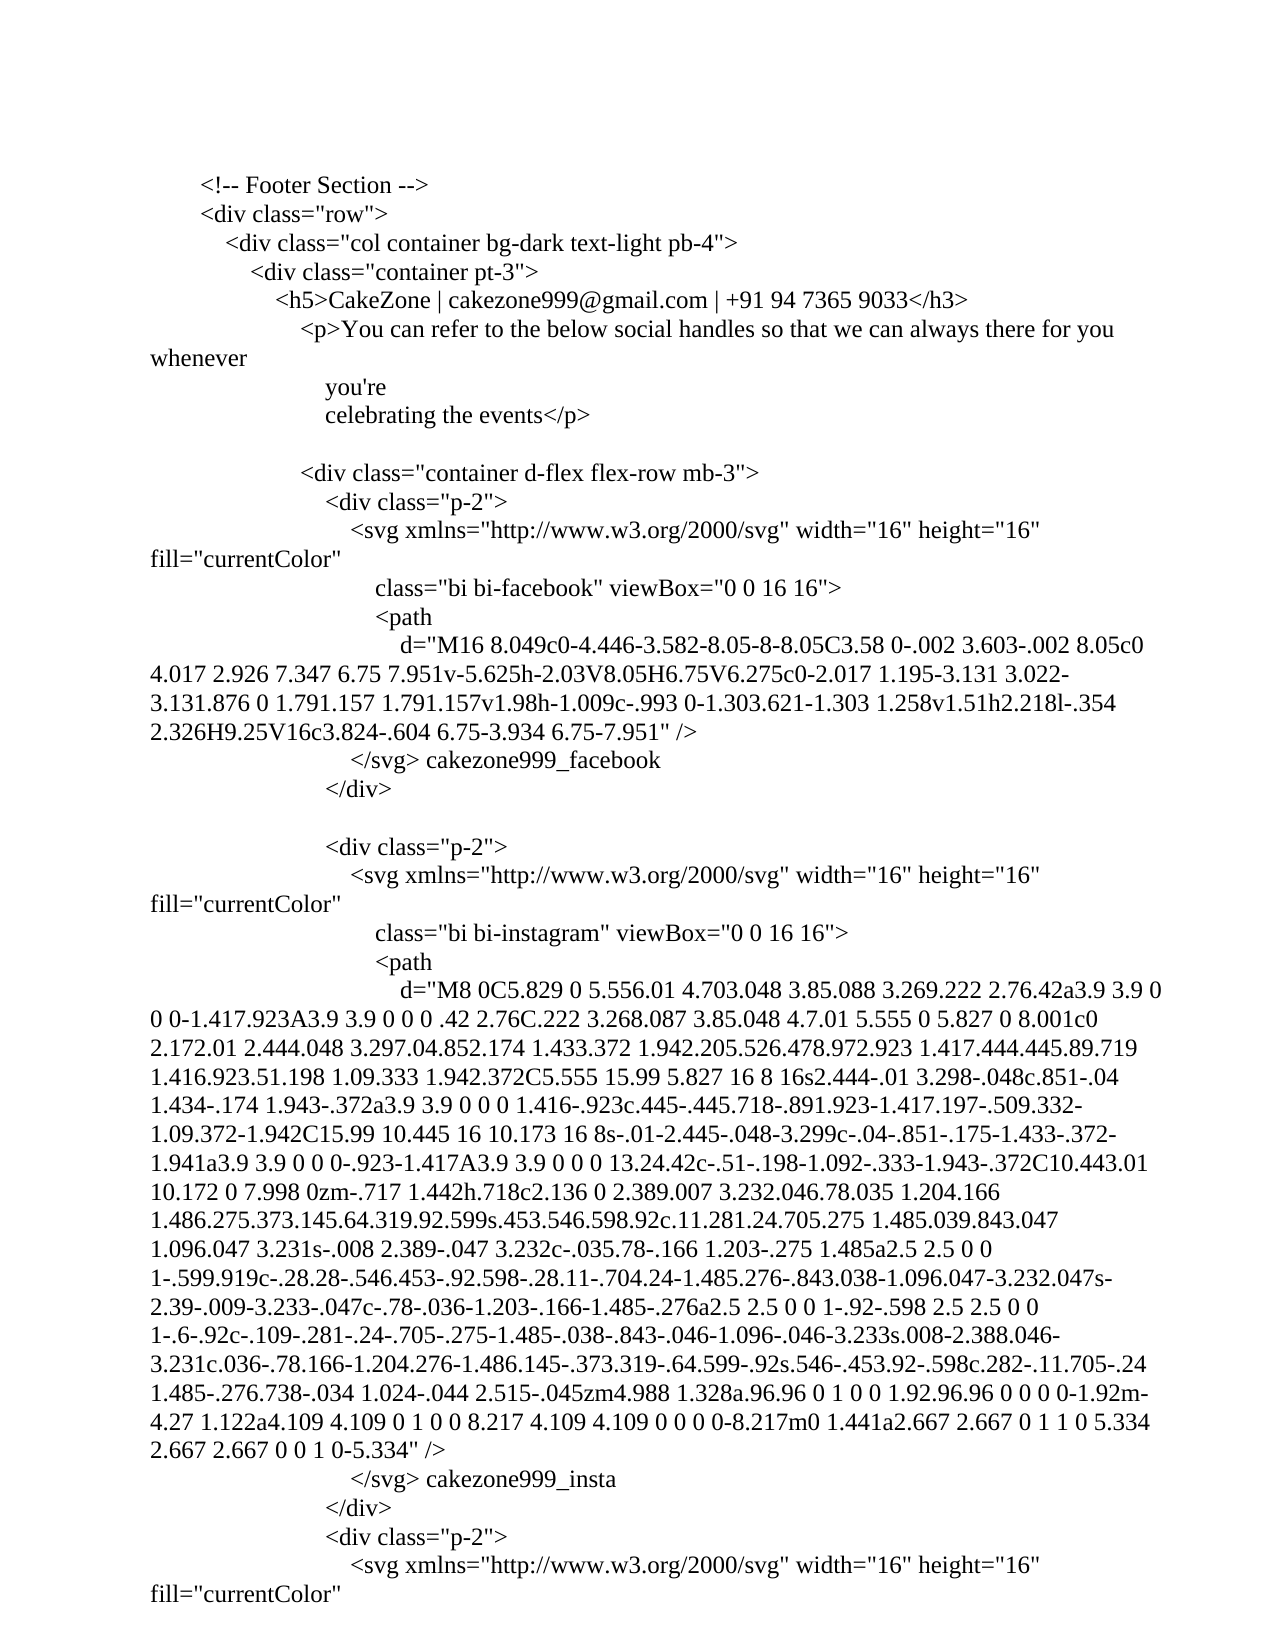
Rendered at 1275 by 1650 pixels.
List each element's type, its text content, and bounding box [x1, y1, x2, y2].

text d="M16 8.049c0-4.446-3.582-8.05-8-8.05C3.58 0-.002 3.603-.002 8.05c0 4.017 2.926 7.347 6.75 7.951v-5.625h-2.03V8.05H6.75V6.275c0-2.017 1.195-3.131 3.022-3.131.876 0 1.791.157 1.791.157v1.98h-1.009c-.993 0-1.303.621-1.303 1.258v1.51h2.218l-.354 2.326H9.25V16c3.824-.604 6.75-3.934 6.75-7.951" /> [150, 630, 1162, 745]
text <div class="container pt-3"> [150, 257, 1162, 285]
text </svg> cakezone999_insta [150, 1464, 1162, 1493]
text <path [150, 602, 1162, 630]
text <div class="p-2"> [150, 1522, 1162, 1550]
text <svg xmlns="http://www.w3.org/2000/svg" width="16" height="16" fill="currentColor" [150, 1550, 1162, 1608]
text <svg xmlns="http://www.w3.org/2000/svg" width="16" height="16" fill="currentColor" [150, 860, 1162, 918]
text class="bi bi-facebook" viewBox="0 0 16 16"> [150, 573, 1162, 602]
text <div class="row"> [150, 199, 1162, 228]
text celebrating the events</p> [150, 400, 1162, 429]
text <p>You can refer to the below social handles so that we can always there for you whenever [150, 314, 1162, 372]
text <div class="container d-flex flex-row mb-3"> [150, 458, 1162, 487]
text </svg> cakezone999_facebook [150, 745, 1162, 774]
text <h5>CakeZone | cakezone999@gmail.com | +91 94 7365 9033</h3> [150, 285, 1162, 314]
text </div> [150, 774, 1162, 803]
text </div> [150, 1493, 1162, 1522]
text <div class="p-2"> [150, 832, 1162, 860]
text d="M8 0C5.829 0 5.556.01 4.703.048 3.85.088 3.269.222 2.76.42a3.9 3.9 0 0 0-1.417.923A3.9 3.9 0 0 0 .42 2.76C.222 3.268.087 3.85.048 4.7.01 5.555 0 5.827 0 8.001c0 2.172.01 2.444.048 3.297.04.852.174 1.433.372 1.942.205.526.478.972.923 1.417.444.445.89.719 1.416.923.51.198 1.09.333 1.942.372C5.555 15.99 5.827 16 8 16s2.444-.01 3.298-.048c.851-.04 1.434-.174 1.943-.372a3.9 3.9 0 0 0 1.416-.923c.445-.445.718-.891.923-1.417.197-.509.332-1.09.372-1.942C15.99 10.445 16 10.173 16 8s-.01-2.445-.048-3.299c-.04-.851-.175-1.433-.372-1.941a3.9 3.9 0 0 0-.923-1.417A3.9 3.9 0 0 0 13.24.42c-.51-.198-1.092-.333-1.943-.372C10.443.01 10.172 0 7.998 0zm-.717 1.442h.718c2.136 0 2.389.007 3.232.046.78.035 1.204.166 1.486.275.373.145.64.319.92.599s.453.546.598.92c.11.281.24.705.275 1.485.039.843.047 1.096.047 3.231s-.008 2.389-.047 3.232c-.035.78-.166 1.203-.275 1.485a2.5 2.5 0 0 1-.599.919c-.28.28-.546.453-.92.598-.28.11-.704.24-1.485.276-.843.038-1.096.047-3.232.047s-2.39-.009-3.233-.047c-.78-.036-1.203-.166-1.485-.276a2.5 2.5 0 0 1-.92-.598 2.5 2.5 0 0 1-.6-.92c-.109-.281-.24-.705-.275-1.485-.038-.843-.046-1.096-.046-3.233s.008-2.388.046-3.231c.036-.78.166-1.204.276-1.486.145-.373.319-.64.599-.92s.546-.453.92-.598c.282-.11.705-.24 1.485-.276.738-.034 1.024-.044 2.515-.045zm4.988 1.328a.96.96 0 1 0 0 1.92.96.96 0 0 0 0-1.92m-4.27 1.122a4.109 4.109 0 1 0 0 8.217 4.109 4.109 0 0 0 0-8.217m0 1.441a2.667 2.667 0 1 1 0 5.334 2.667 2.667 0 0 1 0-5.334" /> [150, 975, 1162, 1464]
text class="bi bi-instagram" viewBox="0 0 16 16"> [150, 918, 1162, 947]
text <svg xmlns="http://www.w3.org/2000/svg" width="16" height="16" fill="currentColor" [150, 515, 1162, 573]
text <div class="p-2"> [150, 487, 1162, 515]
text <div class="col container bg-dark text-light pb-4"> [150, 228, 1162, 257]
text <path [150, 947, 1162, 975]
text you're [150, 372, 1162, 400]
text <!-- Footer Section --> [150, 170, 1162, 199]
